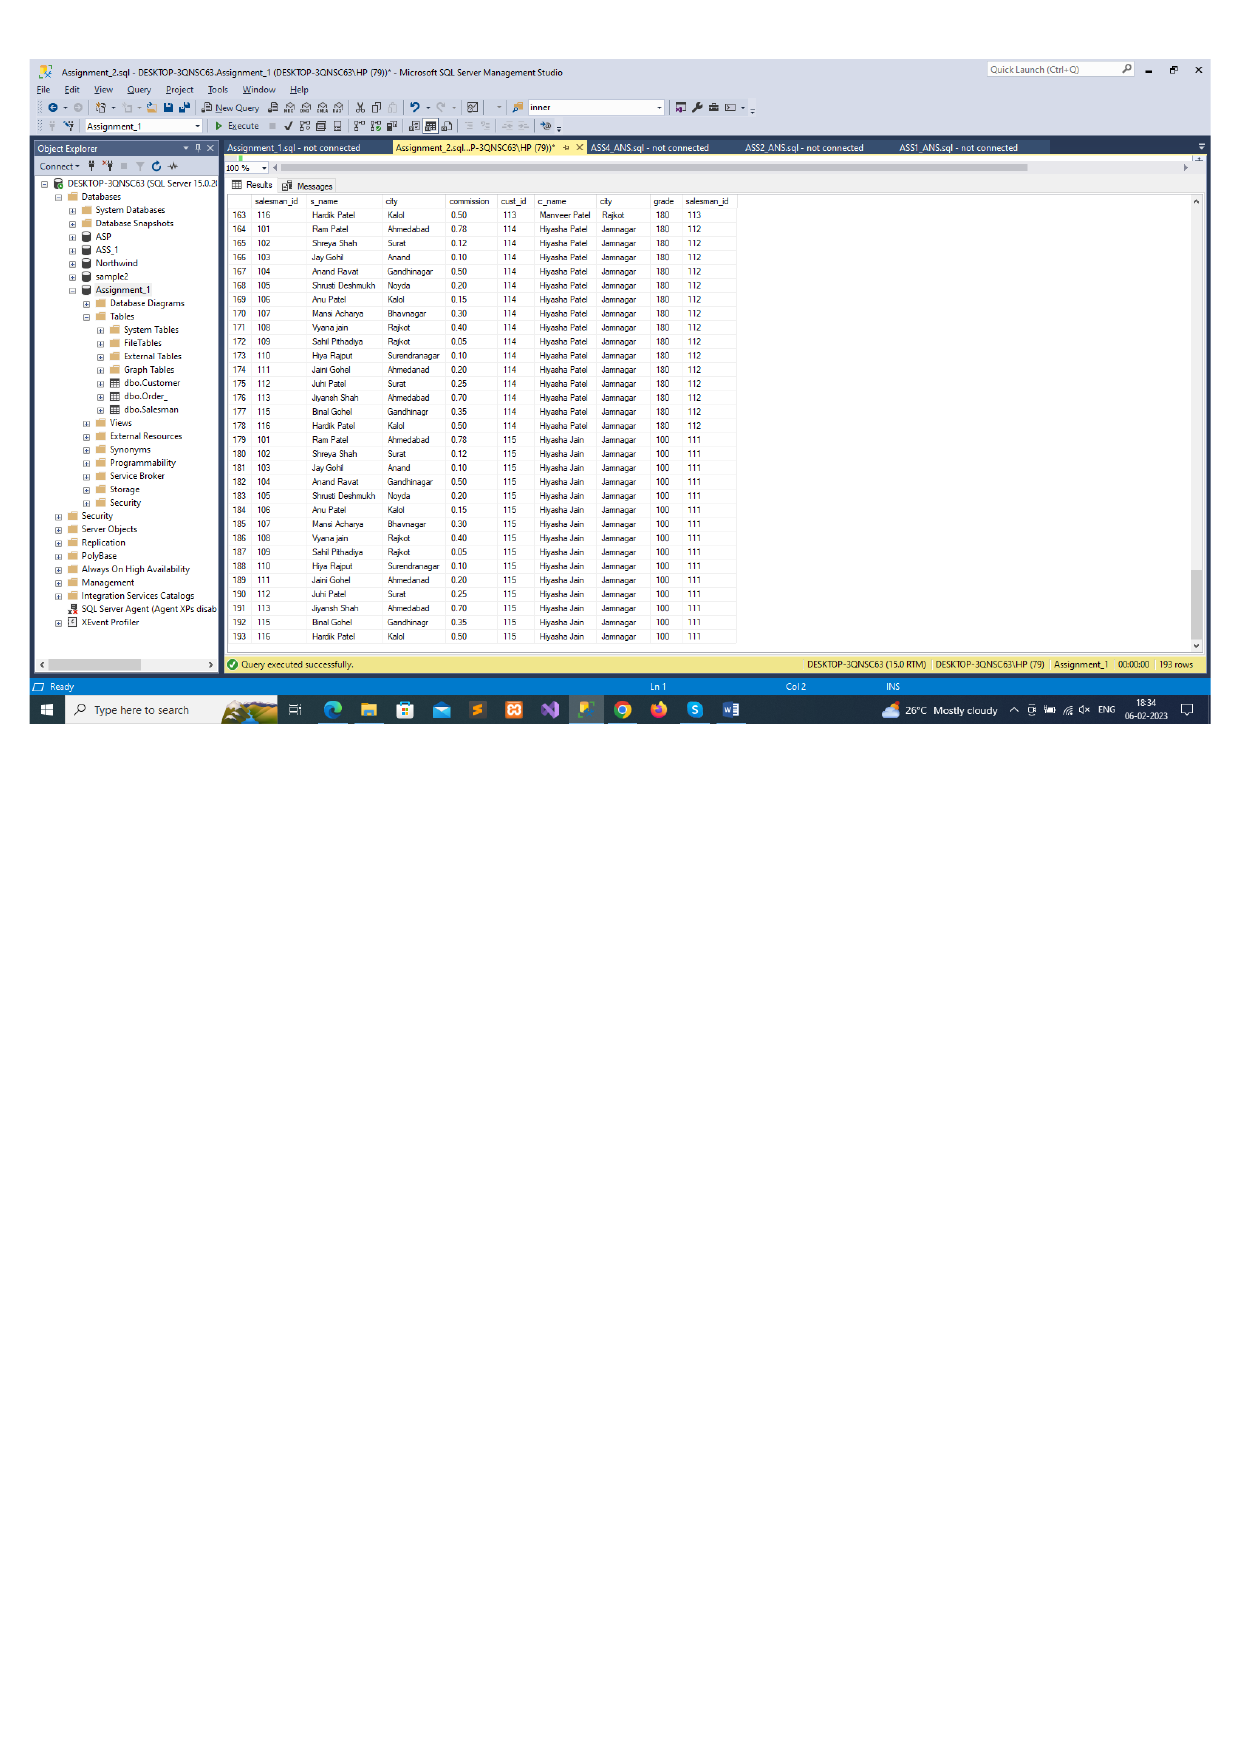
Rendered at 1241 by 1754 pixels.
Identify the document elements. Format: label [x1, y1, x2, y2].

picture [29, 59, 1211, 724]
